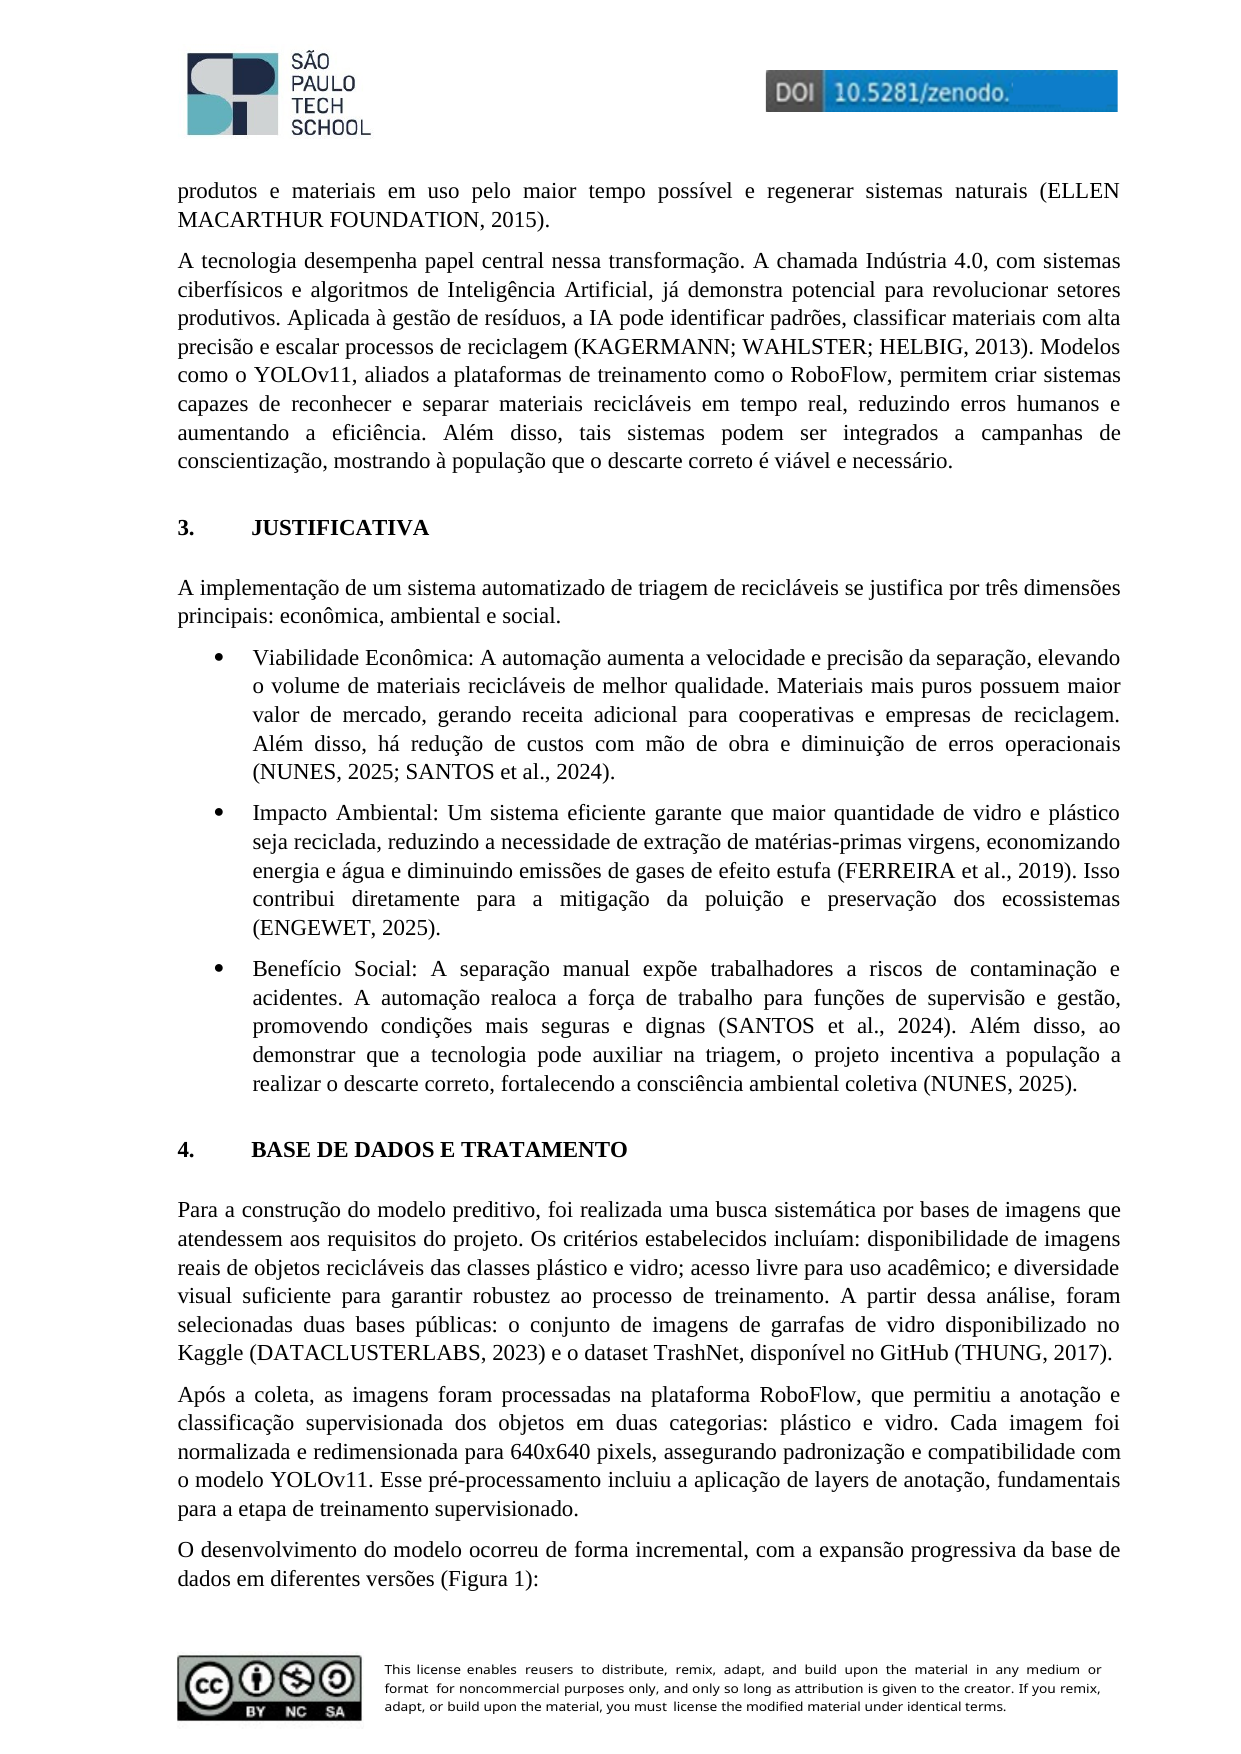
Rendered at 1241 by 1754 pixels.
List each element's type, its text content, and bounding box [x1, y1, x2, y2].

list Viabilidade Econômica: A automação aumenta a velocidade e precisão da separação, elevando o volume de materiais recicláveis de melhor qualidade. Materiais mais puros possuem maior valor de mercado, gerando receita adicional para cooperativas e empresas de reciclagem. Além disso, há redução de custos com mão de obra e diminuição de erros operacionais (NUNES, 2025; SANTOS et al., 2024). [215, 644, 1122, 785]
picture [177, 44, 374, 138]
picture [176, 1651, 365, 1729]
text Para a construção do modelo preditivo, foi realizada uma busca sistemática por bases de imagens que atendessem aos requisitos do projeto. Os critérios estabelecidos incluíam: disponibilidade de imagens reais de objetos recicláveis das classes plástico e vidro; acesso livre para uso acadêmico; e diversidade visual suficiente para garantir robustez ao processo de treinamento. A partir dessa análise, foram selecionadas duas bases públicas: o conjunto de imagens de garrafas de vidro disponibilizado no Kaggle (DATACLUSTERLABS, 2023) e o dataset TrashNet, disponível no GitHub (THUNG, 2017). [177, 1196, 1122, 1366]
text Após a coleta, as imagens foram processadas na plataforma RoboFlow, que permitiu a anotação e classificação supervisionada dos objetos em duas categorias: plástico e vidro. Cada imagem foi normalizada e redimensionada para 640x640 pixels, assegurando padronização e compatibilidade com o modelo YOLOv11. Esse pré-processamento incluiu a aplicação de layers de anotação, fundamentais para a etapa de treinamento supervisionado. [177, 1381, 1122, 1522]
text O desenvolvimento do modelo ocorreu de forma incremental, com a expansão progressiva da base de dados em diferentes versões (Figura 1): [177, 1536, 1122, 1591]
list Benefício Social: A separação manual expõe trabalhadores a riscos de contaminação e acidentes. A automação realoca a força de trabalho para funções de supervisão e gestão, promovendo condições mais seguras e dignas (SANTOS et al., 2024). Além disso, ao demonstrar que a tecnologia pode auxiliar na triagem, o projeto incentiva a população a realizar o descarte correto, fortalecendo a consciência ambiental coletiva (NUNES, 2025). [215, 955, 1122, 1096]
text BASE DE DADOS E TRATAMENTO [177, 1136, 1122, 1162]
picture [764, 70, 1118, 111]
text JUSTIFICATIVA [177, 514, 1122, 540]
list Impacto Ambiental: Um sistema eficiente garante que maior quantidade de vidro e plástico seja reciclada, reduzindo a necessidade de extração de matérias-primas virgens, economizando energia e água e diminuindo emissões de gases de efeito estufa (FERREIRA et al., 2019). Isso contribui diretamente para a mitigação da poluição e preservação dos ecossistemas (ENGEWET, 2025). [215, 799, 1122, 940]
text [177, 177, 1122, 232]
text A tecnologia desempenha papel central nessa transformação. A chamada Indústria 4.0, com sistemas ciberfísicos e algoritmos de Inteligência Artificial, já demonstra potencial para revolucionar setores produtivos. Aplicada à gestão de resíduos, a IA pode identificar padrões, classificar materiais com alta precisão e escalar processos de reciclagem (KAGERMANN; WAHLSTER; HELBIG, 2013). Modelos como o YOLOv11, aliados a plataformas de treinamento como o RoboFlow, permitem criar sistemas capazes de reconhecer e separar materiais recicláveis em tempo real, reduzindo erros humanos e aumentando a eficiência. Além disso, tais sistemas podem ser integrados a campanhas de conscientização, mostrando à população que o descarte correto é viável e necessário. [177, 247, 1122, 474]
text A implementação de um sistema automatizado de triagem de recicláveis se justifica por três dimensões principais: econômica, ambiental e social. [177, 574, 1122, 629]
